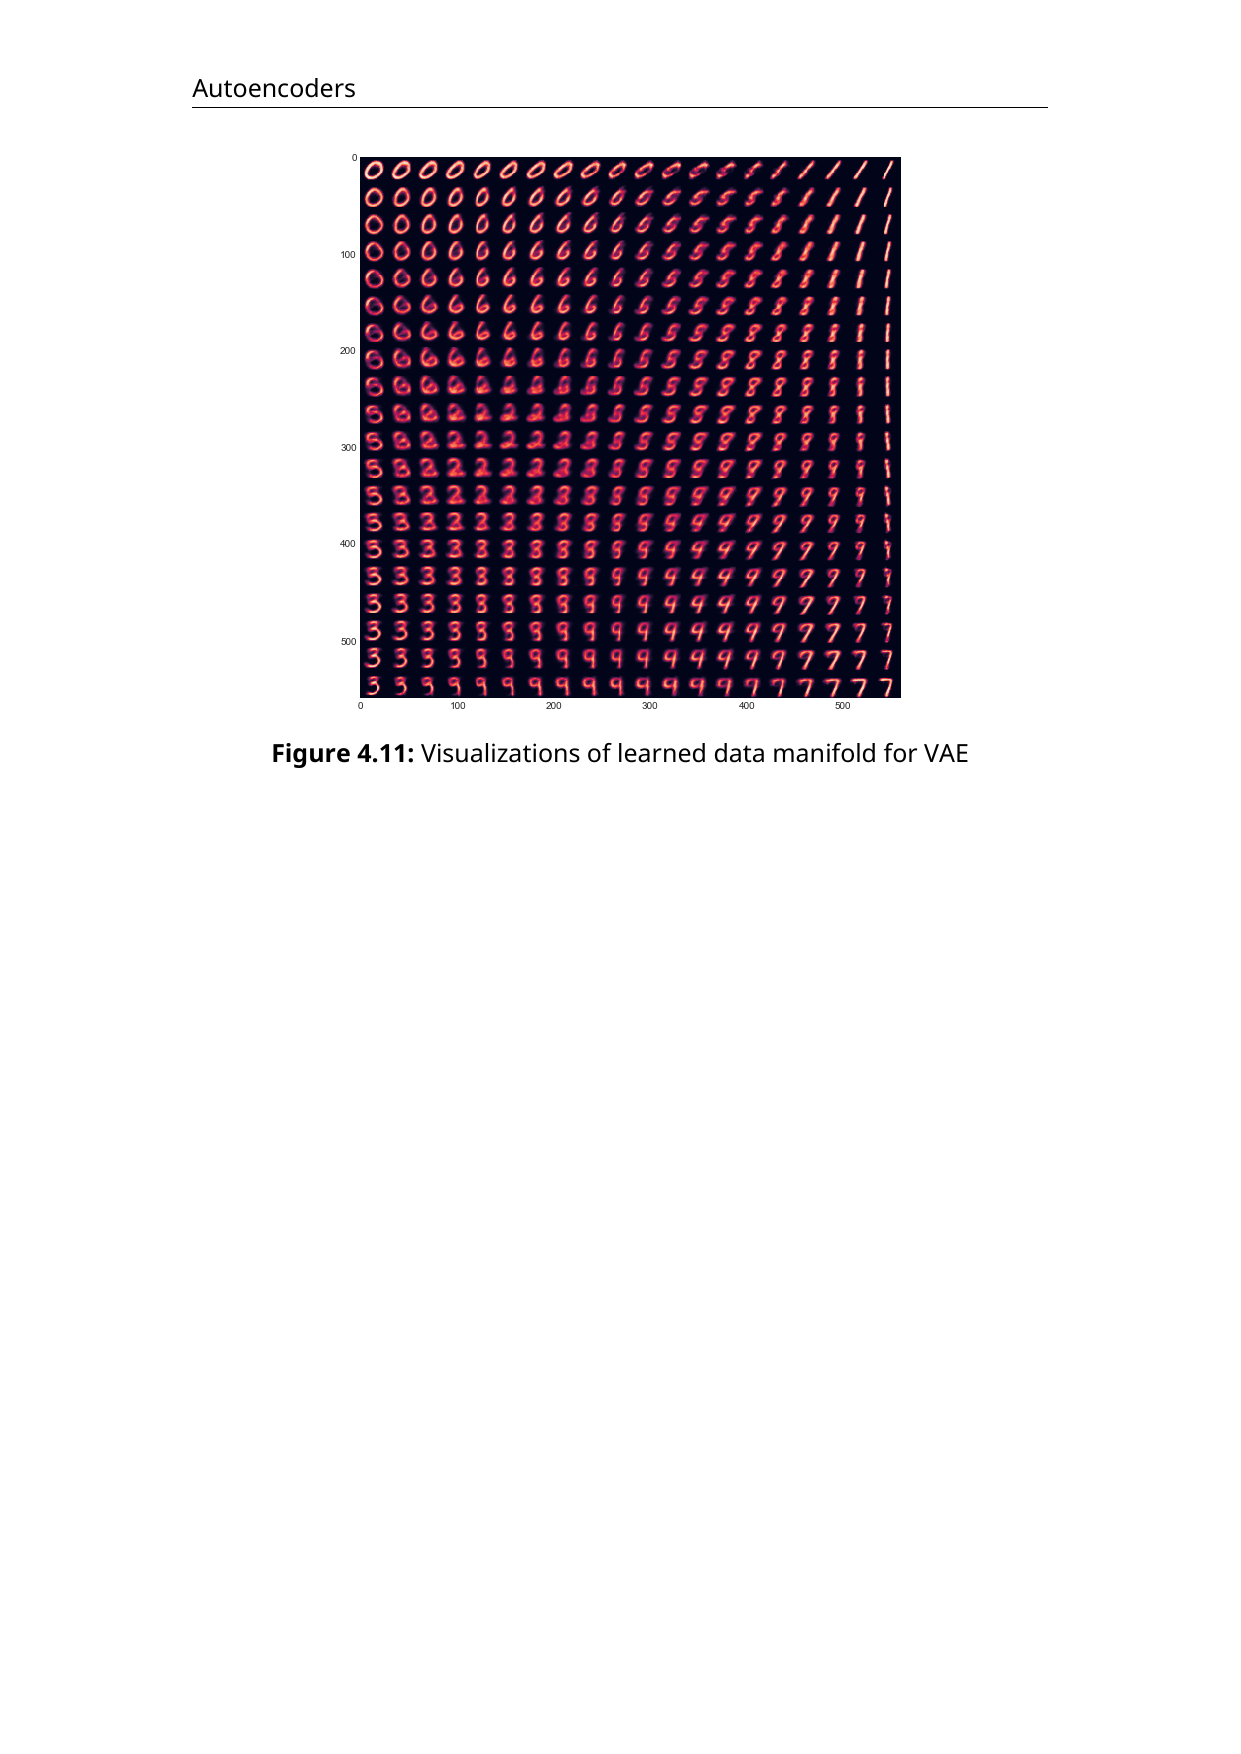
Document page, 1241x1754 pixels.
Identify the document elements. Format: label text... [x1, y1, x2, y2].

picture [333, 147, 907, 717]
text Figure 4.11: Visualizations of learned data manifold for VAE [192, 736, 1048, 770]
